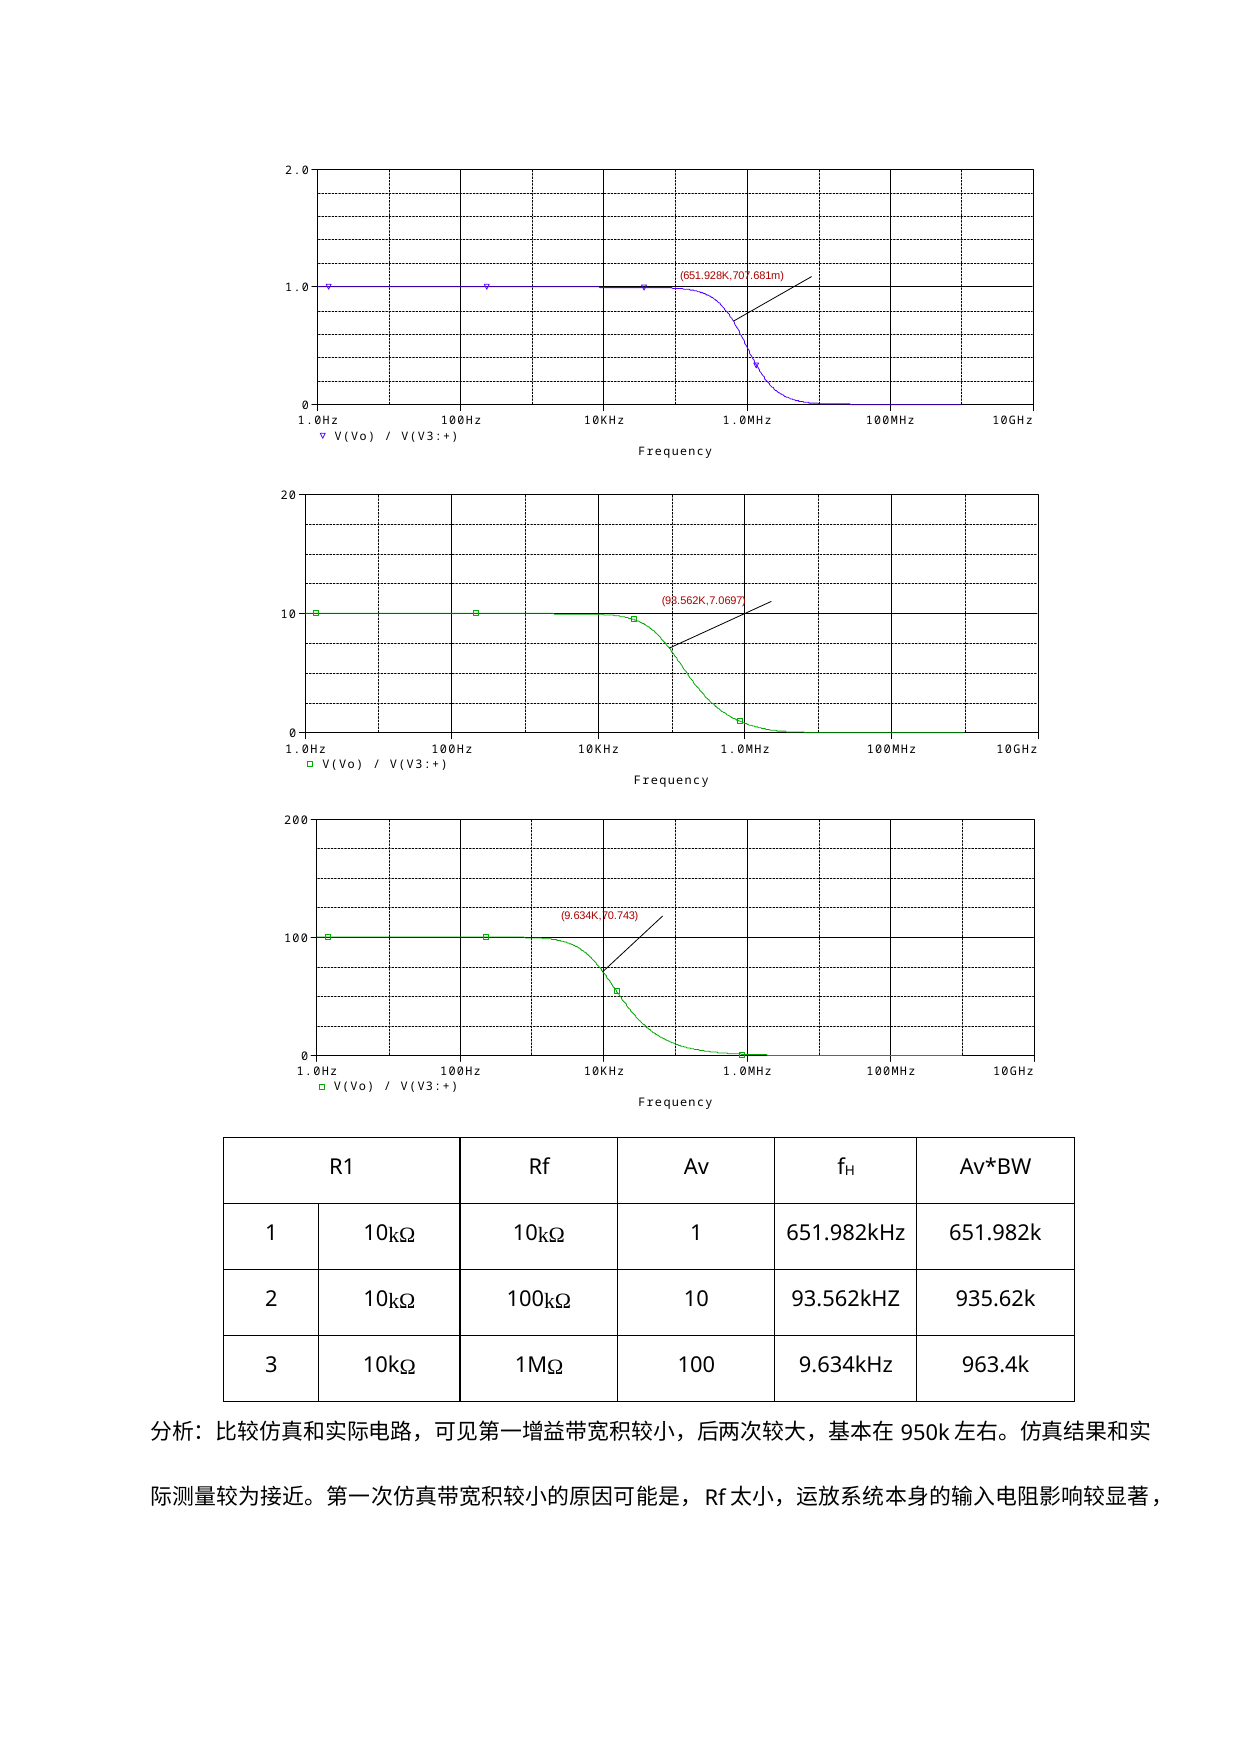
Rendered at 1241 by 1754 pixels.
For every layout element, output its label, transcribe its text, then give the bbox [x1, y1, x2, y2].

table_header Av [618, 1138, 774, 1203]
table_cell 100 [618, 1336, 774, 1401]
table_cell 10kΩ [461, 1204, 617, 1269]
table_header Av*BW [917, 1138, 1074, 1203]
table_cell 100kΩ [461, 1270, 617, 1335]
table_cell 10 [618, 1270, 774, 1335]
table_cell 935.62k [917, 1270, 1074, 1335]
table_cell 1MΩ [461, 1336, 617, 1401]
table_cell 651.982k [917, 1204, 1074, 1269]
table_cell 1 [618, 1204, 774, 1269]
table_cell 963.4k [917, 1336, 1074, 1401]
table_header fH [775, 1138, 916, 1203]
table_cell 10kΩ [319, 1204, 459, 1269]
table_cell 1 [224, 1204, 318, 1269]
table_cell 93.562kHZ [775, 1270, 916, 1335]
table_header Rf [461, 1138, 617, 1203]
table_header R1 [224, 1138, 459, 1203]
table_cell 9.634kHz [775, 1336, 916, 1401]
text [150, 1402, 1152, 1532]
table_cell 10kΩ [319, 1270, 459, 1335]
table_cell 3 [224, 1336, 318, 1401]
table_cell 10kΩ [319, 1336, 459, 1401]
table_cell 651.982kHz [775, 1204, 916, 1269]
table_cell 2 [224, 1270, 318, 1335]
